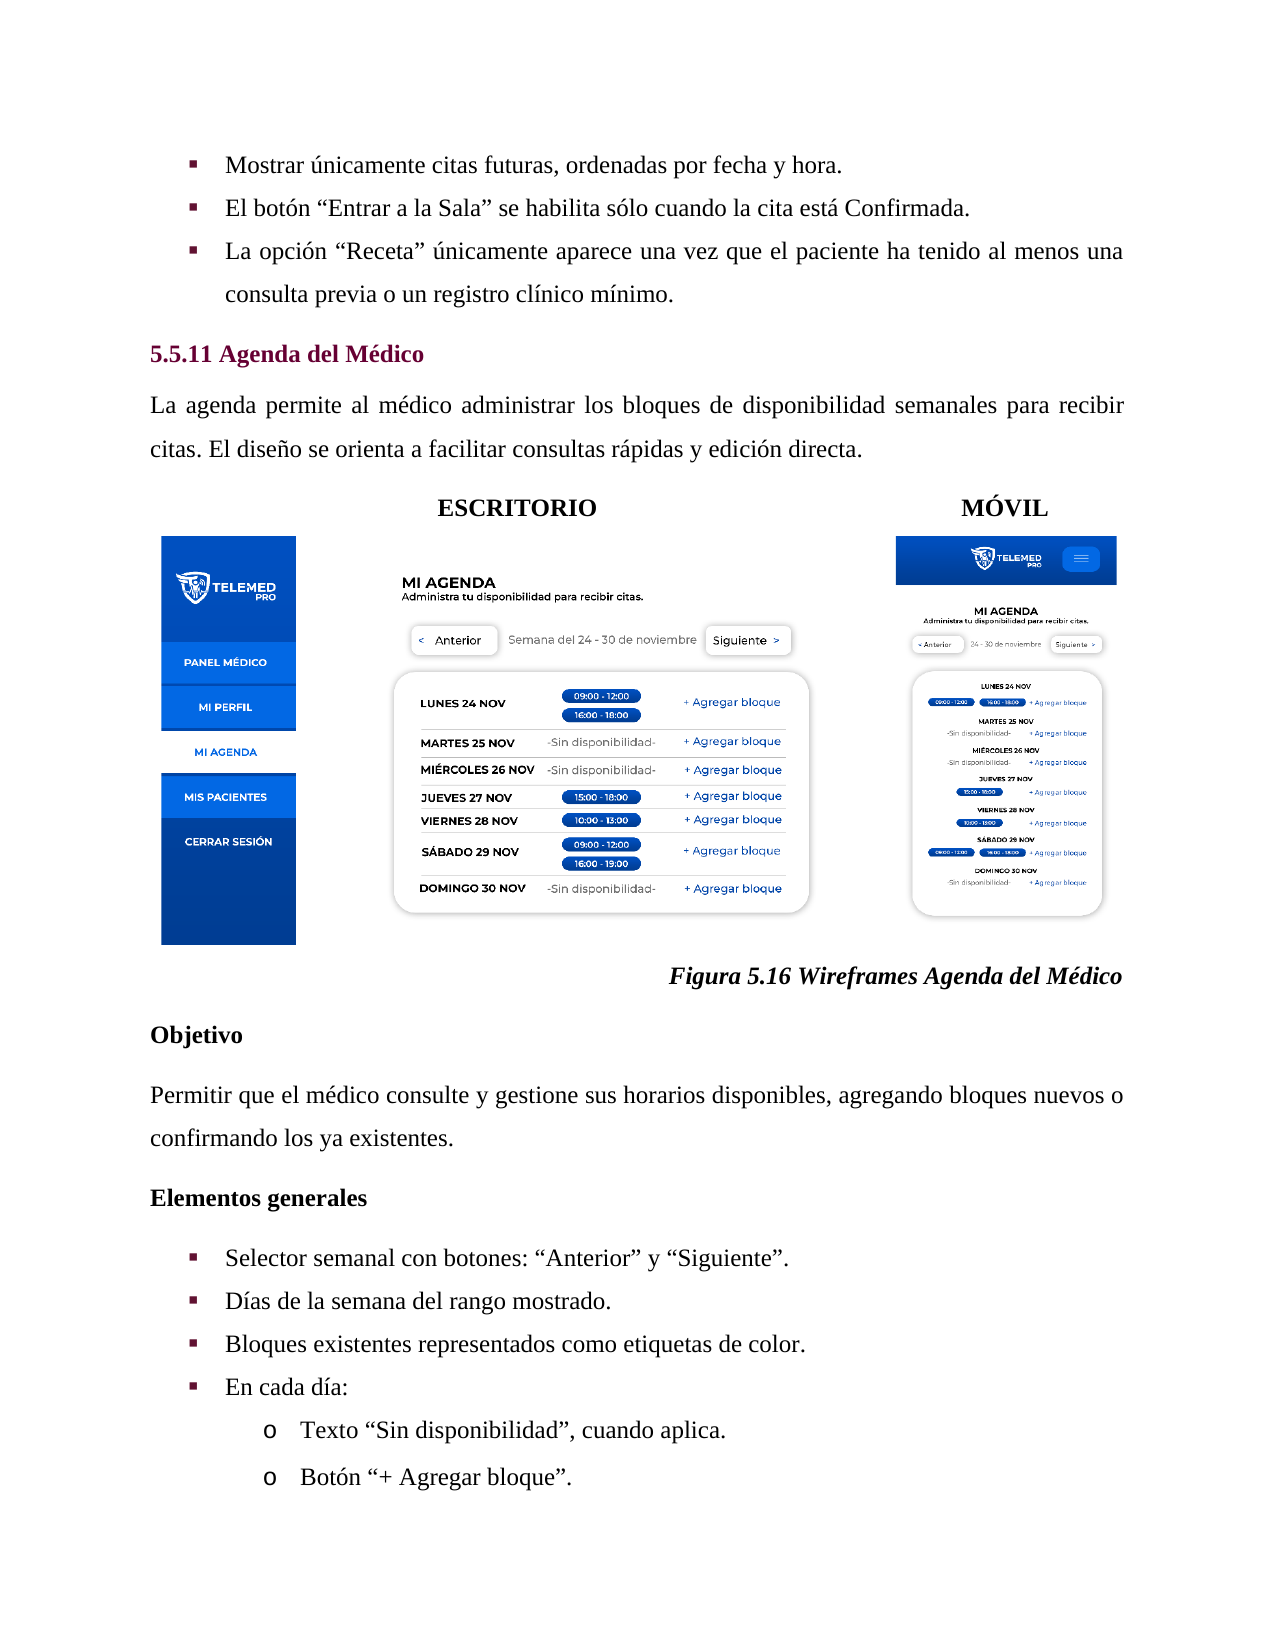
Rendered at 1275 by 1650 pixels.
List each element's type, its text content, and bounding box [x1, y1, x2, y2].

table_header MÓVIL [885, 494, 1125, 961]
subtitle 5.5.11 Agenda del Médico [150, 339, 1125, 368]
text Objetivo [150, 1021, 1125, 1049]
list Botón “+ Agregar bloque”. [262, 1462, 1125, 1493]
list Selector semanal con botones: “Anterior” y “Siguiente”. [187, 1243, 1125, 1272]
list En cada día: [187, 1372, 1125, 1401]
table_header ESCRITORIO [150, 494, 884, 961]
text Figura 5.16 Wireframes Agenda del Médico [150, 961, 1125, 989]
list La opción “Receta” únicamente aparece una vez que el paciente ha tenido al menos una consulta previa o un registro clínico mínimo. [187, 236, 1125, 308]
list Bloques existentes representados como etiquetas de color. [187, 1329, 1125, 1358]
list Texto “Sin disponibilidad”, cuando aplica. [262, 1416, 1125, 1446]
list El botón “Entrar a la Sala” se habilita sólo cuando la cita está Confirmada. [187, 193, 1125, 222]
text Permitir que el médico consulte y gestione sus horarios disponibles, agregando bloques nuevos o confirmando los ya existentes. [150, 1080, 1125, 1152]
text Elementos generales [150, 1183, 1125, 1212]
list Mostrar únicamente citas futuras, ordenadas por fecha y hora. [187, 150, 1125, 179]
list Días de la semana del rango mostrado. [187, 1286, 1125, 1315]
text La agenda permite al médico administrar los bloques de disponibilidad semanales para recibir citas. El diseño se orienta a facilitar consultas rápidas y edición directa. [150, 391, 1125, 462]
picture [895, 536, 1117, 947]
picture [161, 536, 885, 945]
